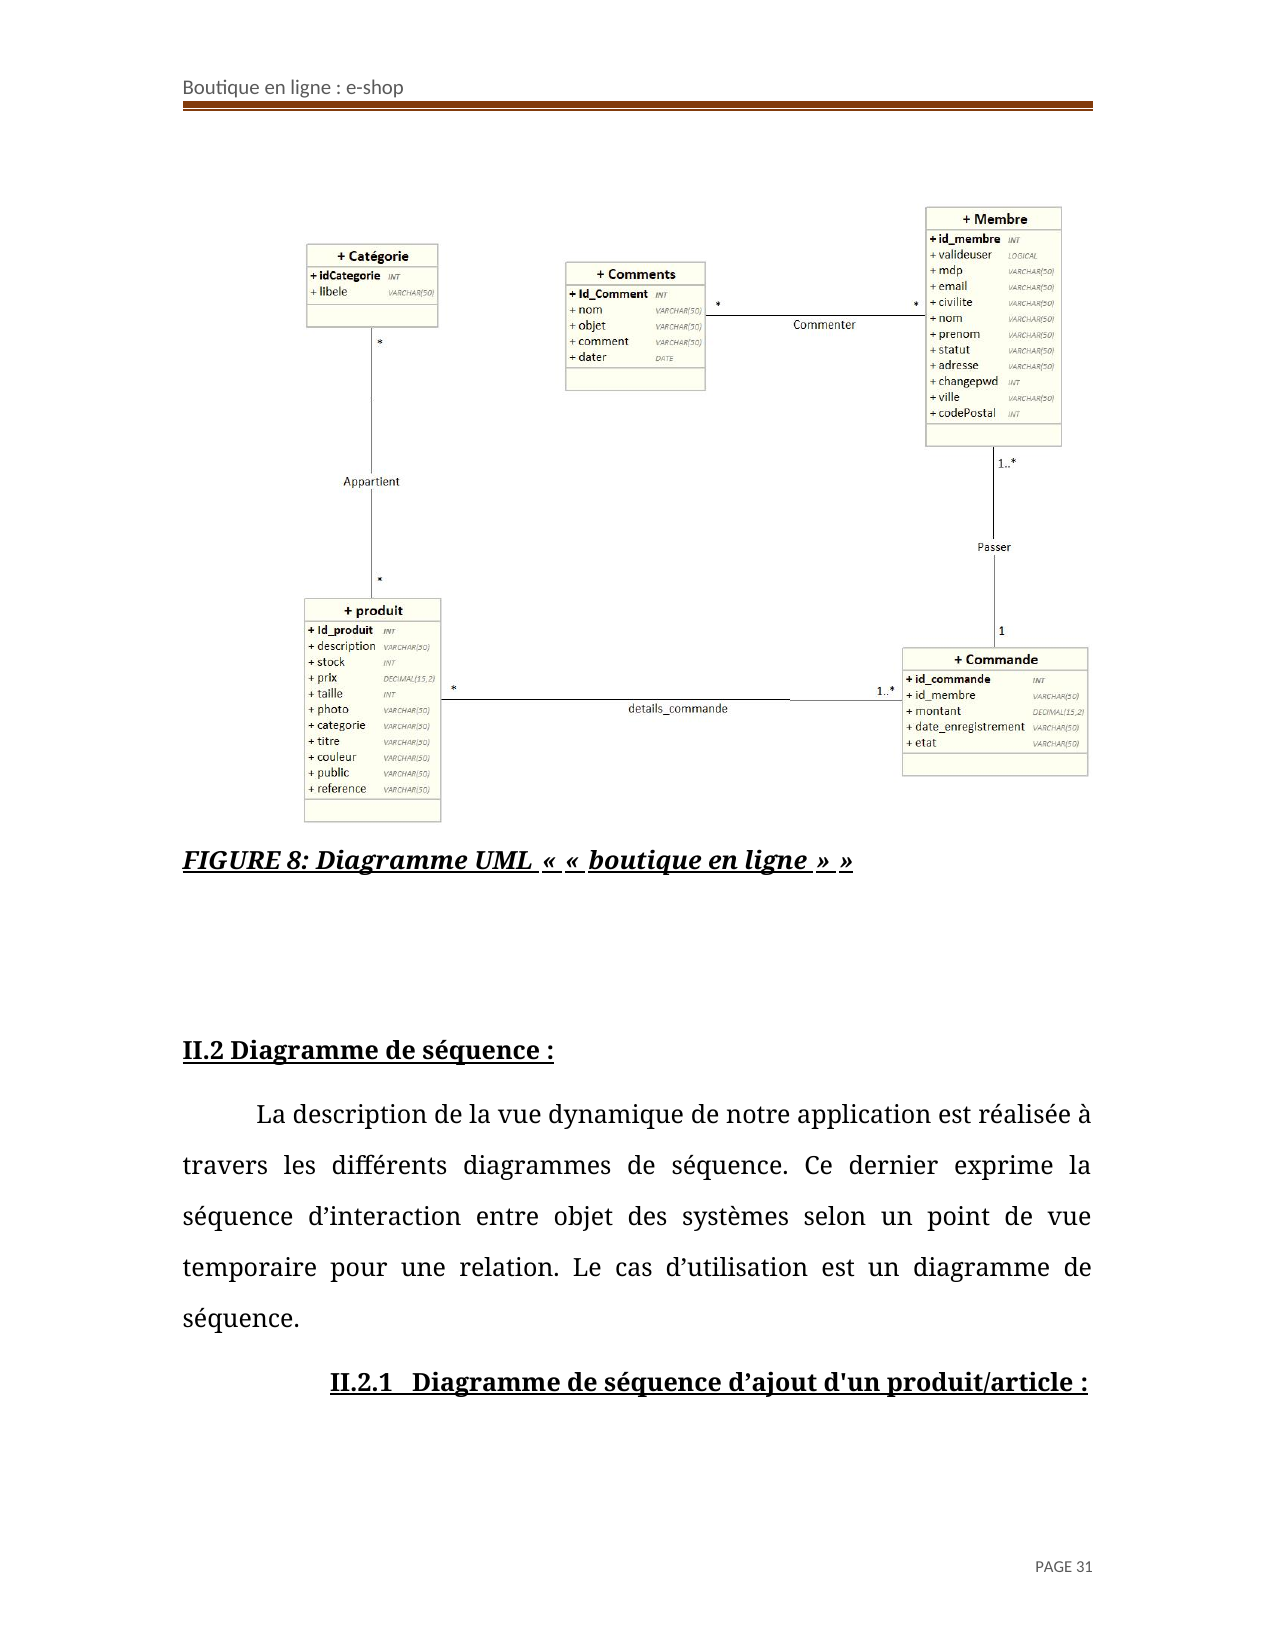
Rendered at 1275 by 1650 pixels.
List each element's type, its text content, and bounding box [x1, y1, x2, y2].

text II.2.1 Diagramme de séquence d’ajout d'un produit/article : [256, 1364, 1093, 1398]
picture [182, 191, 1092, 826]
text La description de la vue dynamique de notre application est réalisée à travers les différents diagrammes de séquence. Ce dernier exprime la séquence d’interaction entre objet des systèmes selon un point de vue temporaire pour une relation. Le cas d’utilisation est un diagramme de séquence. [182, 1096, 1093, 1335]
text II.2 Diagramme de séquence : [182, 1033, 1093, 1067]
